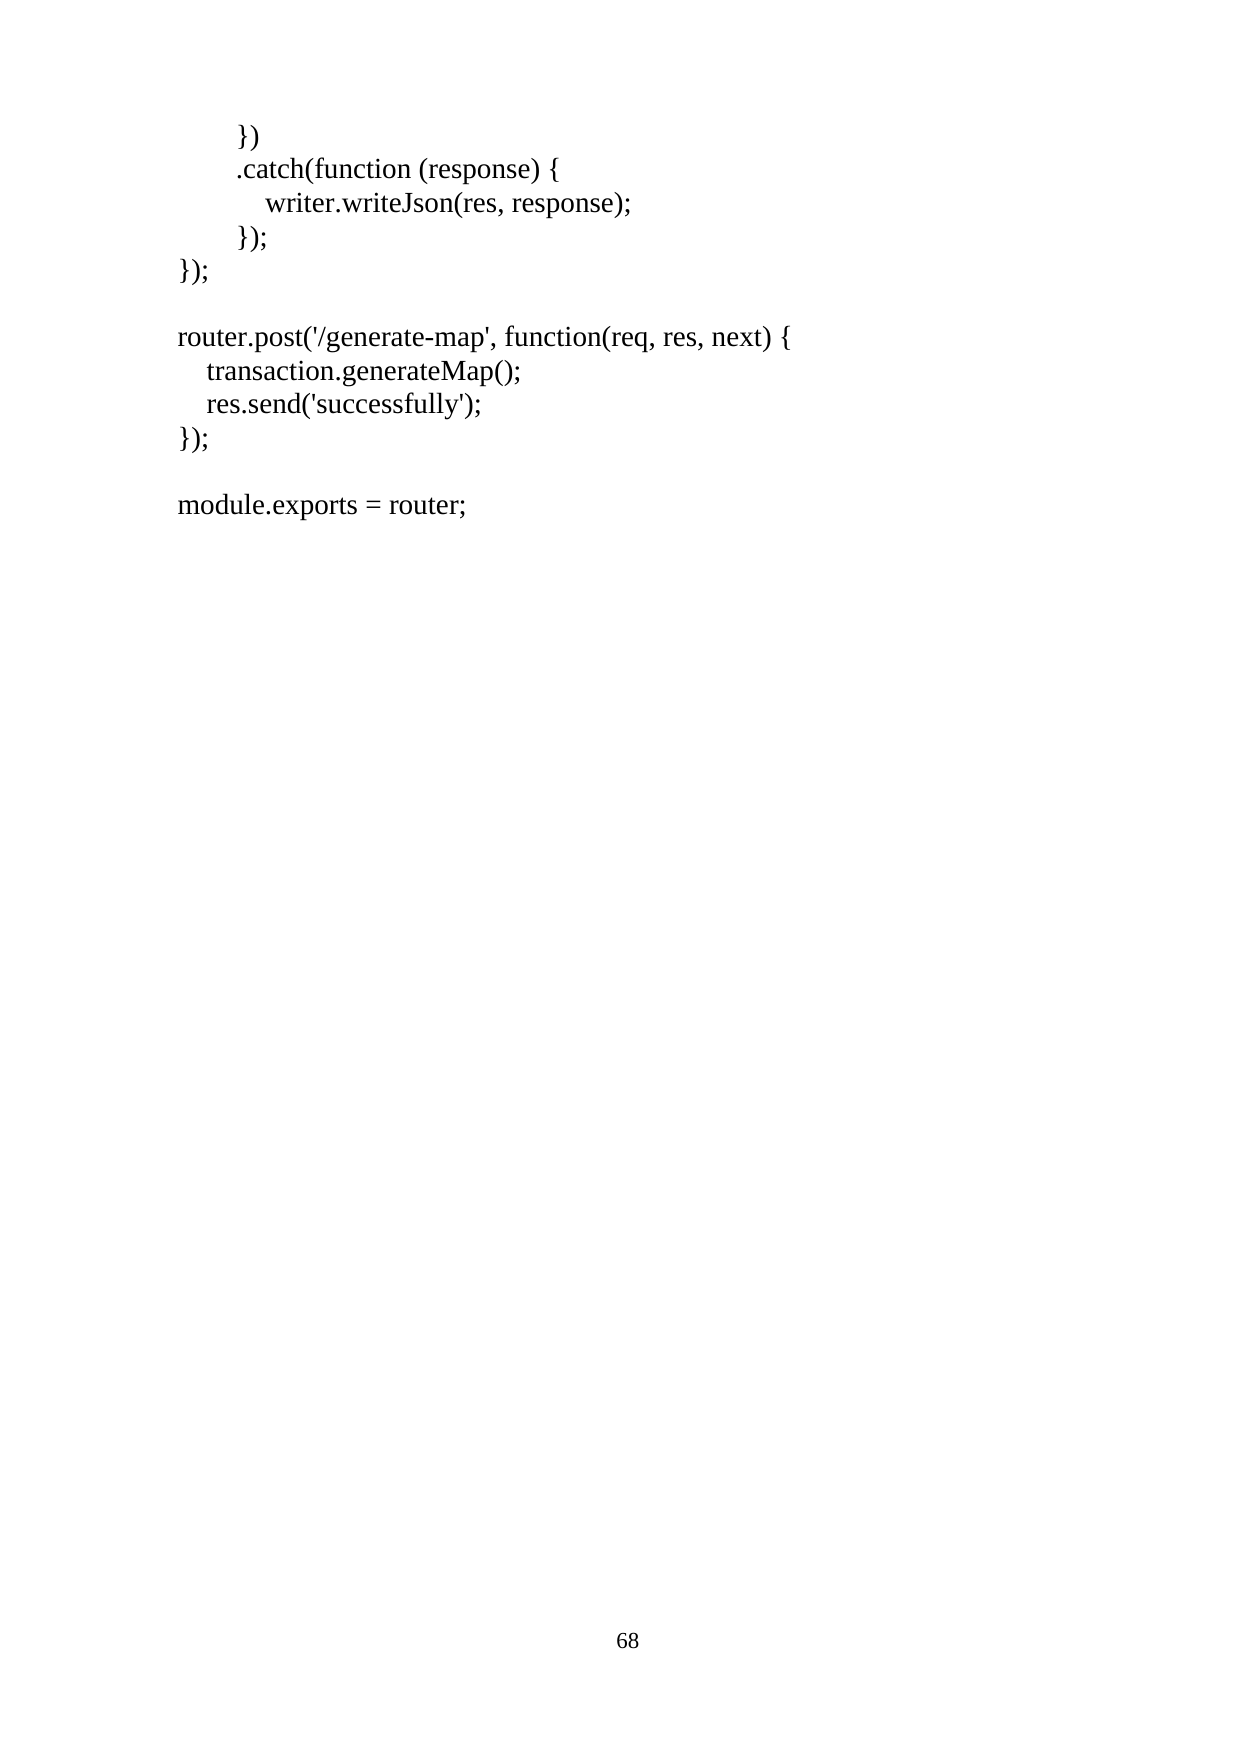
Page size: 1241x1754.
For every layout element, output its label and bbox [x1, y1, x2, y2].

text [177, 118, 1152, 521]
